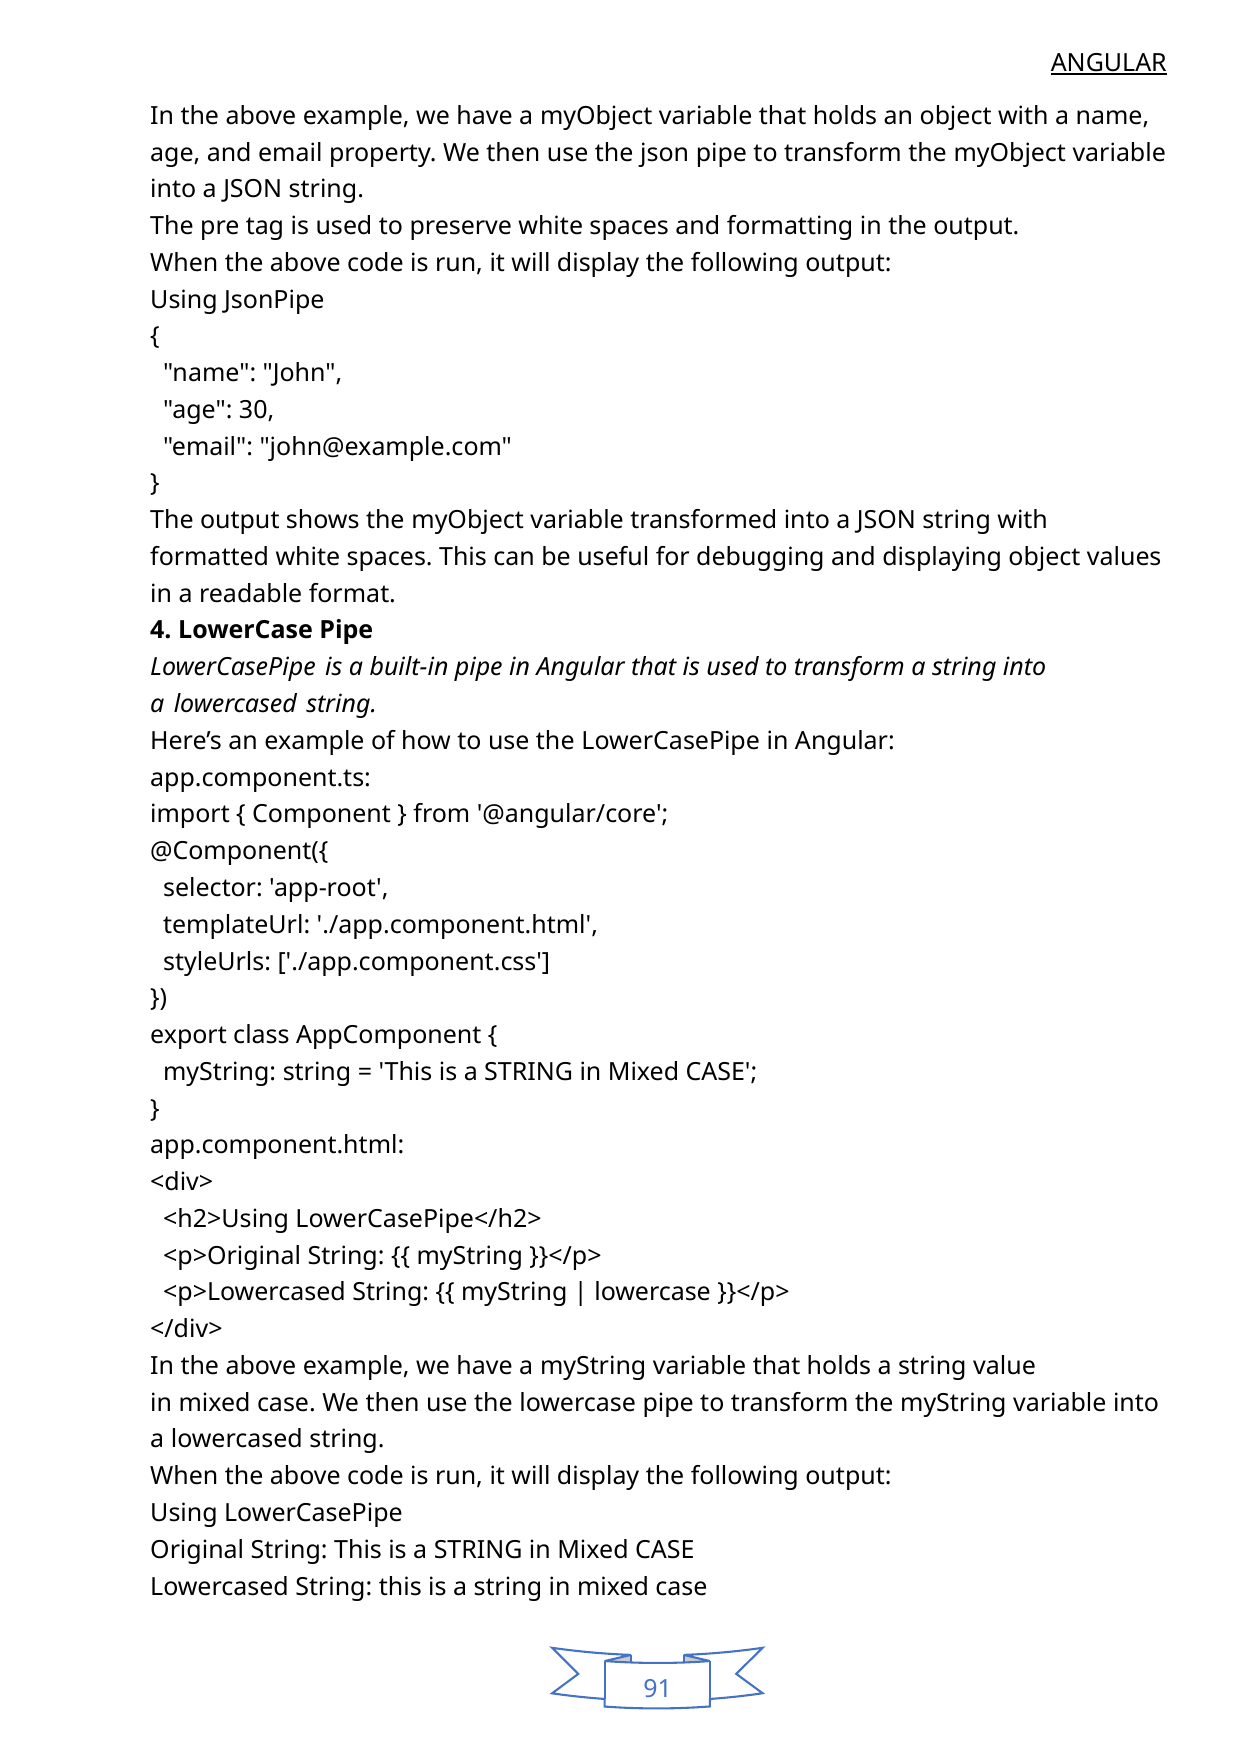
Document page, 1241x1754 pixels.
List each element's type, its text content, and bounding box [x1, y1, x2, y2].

text When the above code is run, it will display the following output: [150, 1458, 1167, 1492]
text Using LowerCasePipe Original String: This is a STRING in Mixed CASE Lowercased String: this is a string in mixed case [150, 1495, 1167, 1602]
text 4. LowerCase Pipe [150, 612, 1167, 646]
text Using JsonPipe { "name": "John", "age": 30, "email": "john@example.com" } [150, 281, 1167, 499]
text import { Component } from '@angular/core'; @Component({ selector: 'app-root', templateUrl: './app.component.html', styleUrls: ['./app.component.css'] }) export class AppComponent { myString: string = 'This is a STRING in Mixed CASE'; } [150, 796, 1167, 1124]
text <div> <h2>Using LowerCasePipe</h2> <p>Original String: {{ myString }}</p> <p>Lowercased String: {{ myString | lowercase }}</p> </div> [150, 1164, 1167, 1345]
text app.component.ts: [150, 759, 1167, 793]
text The pre tag is used to preserve white spaces and formatting in the output. [150, 208, 1167, 242]
text In the above example, we have a myObject variable that holds an object with a name, age, and email property. We then use the json pipe to transform the myObject variable into a JSON string. [150, 97, 1167, 205]
text Here’s an example of how to use the LowerCasePipe in Angular: [150, 722, 1167, 757]
text When the above code is run, it will display the following output: [150, 244, 1167, 278]
text LowerCasePipe is a built-in pipe in Angular that is used to transform a string into a lowercased string. [150, 649, 1167, 720]
text In the above example, we have a myString variable that holds a string value in mixed case. We then use the lowercase pipe to transform the myString variable into a lowercased string. [150, 1348, 1167, 1455]
text The output shows the myObject variable transformed into a JSON string with formatted white spaces. This can be useful for debugging and displaying object values in a readable format. [150, 502, 1167, 609]
text app.component.html: [150, 1127, 1167, 1161]
